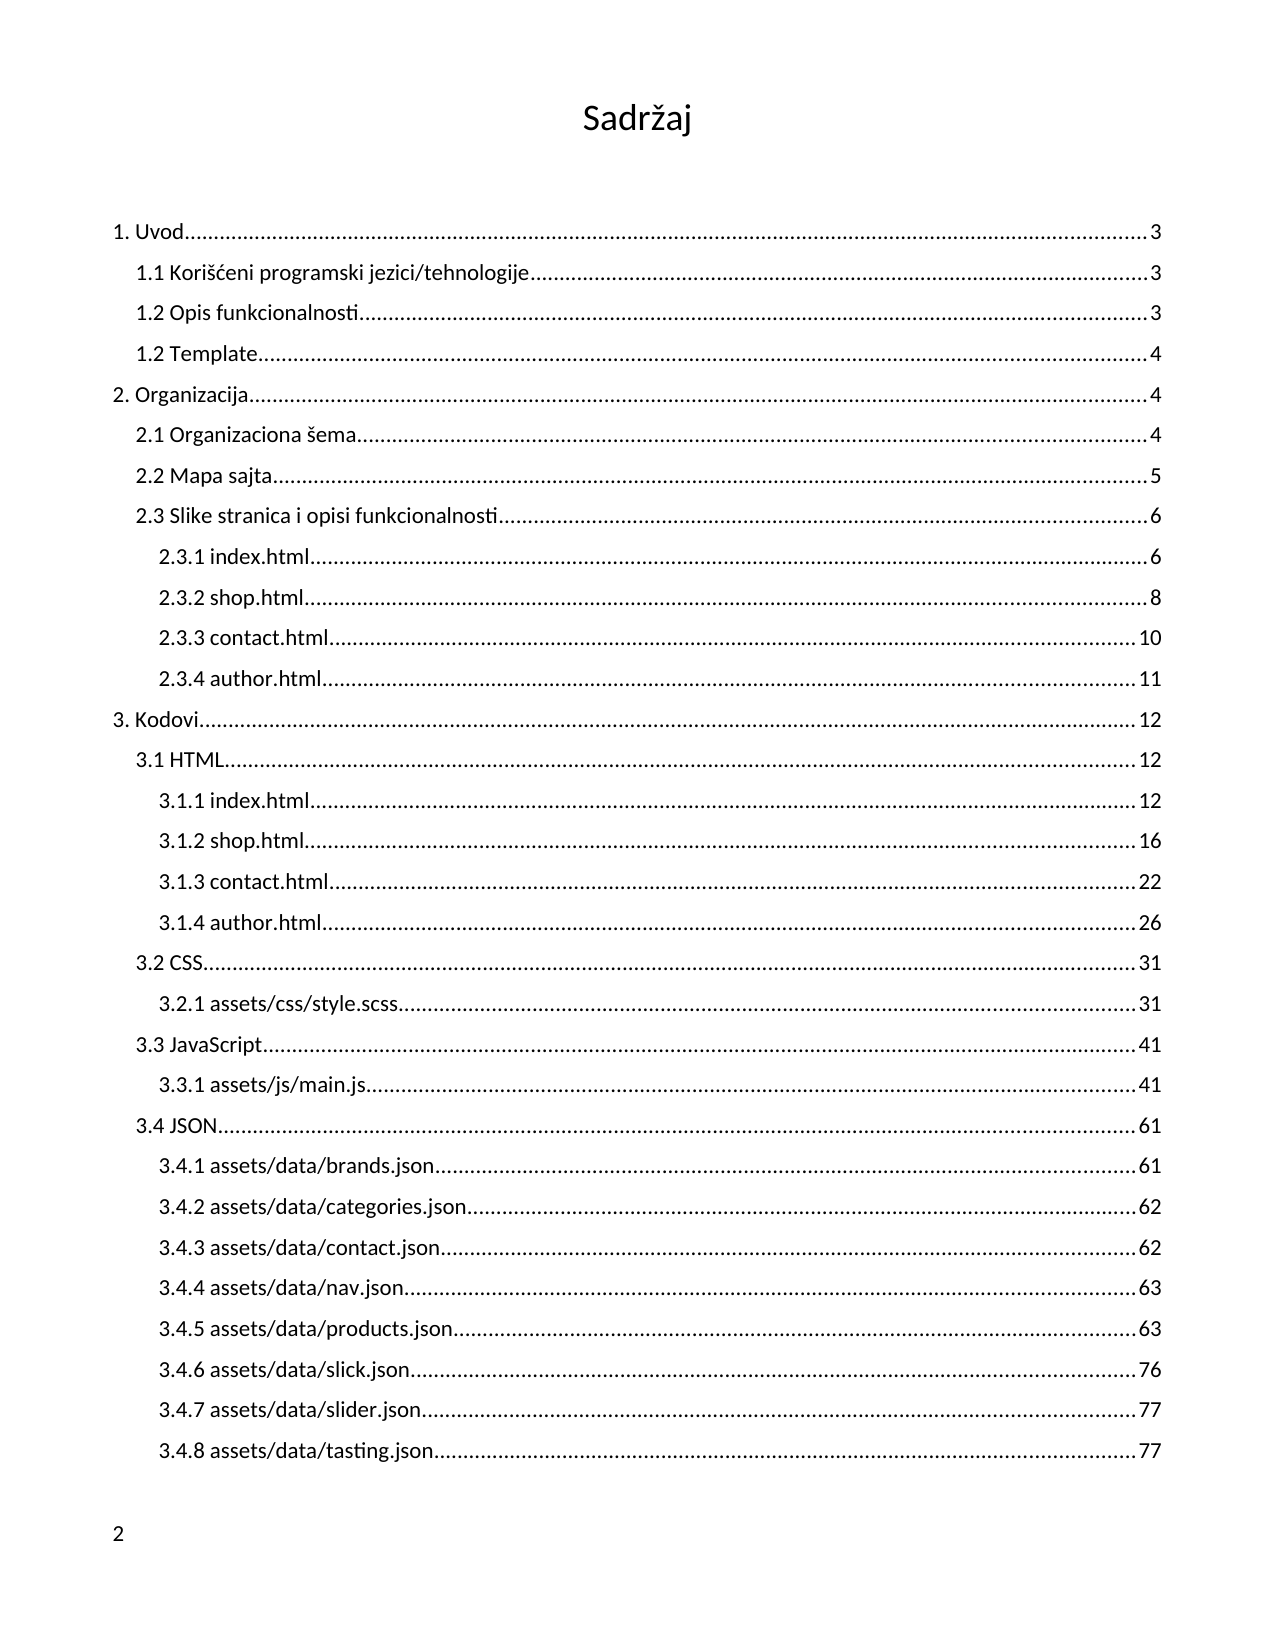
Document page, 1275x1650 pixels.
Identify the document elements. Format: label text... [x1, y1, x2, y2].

text Sadržaj [112, 94, 1162, 139]
